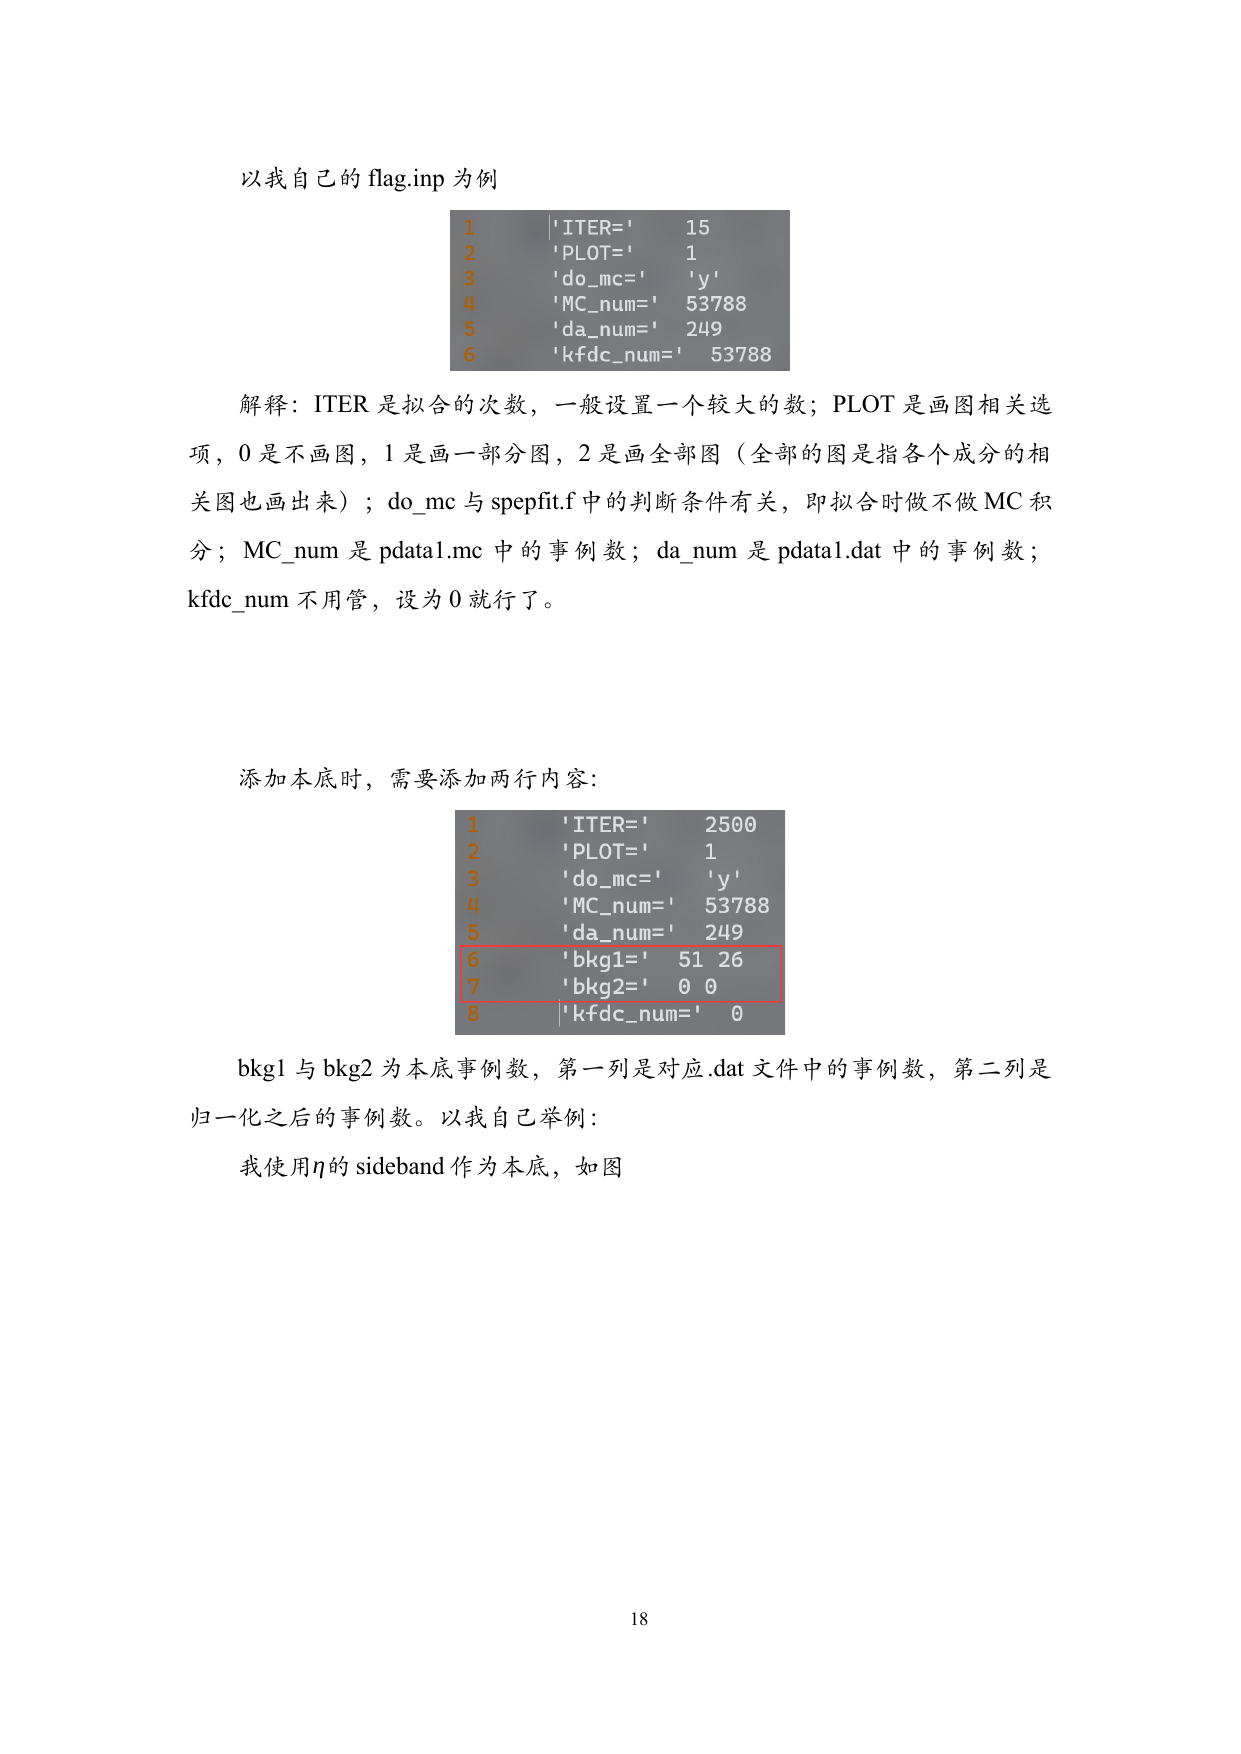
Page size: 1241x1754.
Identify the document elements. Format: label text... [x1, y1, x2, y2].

text 我使用的sideband作为本底，如图 [187, 1149, 1053, 1182]
text 解释：ITER是拟合的次数，一般设置一个较大的数；PLOT是画图相关选项，0是不画图，1是画一部分图，2是画全部图（全部的图是指各个成分的相关图也画出来）；do_mc与spepfit.f中的判断条件有关，即拟合时做不做MC积分；MC_num是pdata1.mc中的事例数；da_num是pdata1.dat中的事例数；kfdc_num不用管，设为0就行了。 [187, 388, 1053, 615]
text bkg1与bkg2为本底事例数，第一列是对应.dat文件中的事例数，第二列是归一化之后的事例数。以我自己举例： [187, 1052, 1053, 1133]
picture [450, 210, 790, 371]
picture [455, 810, 786, 1035]
text 以我自己的flag.inp为例 [187, 162, 1053, 194]
text 添加本底时，需要添加两行内容： [187, 761, 1053, 794]
